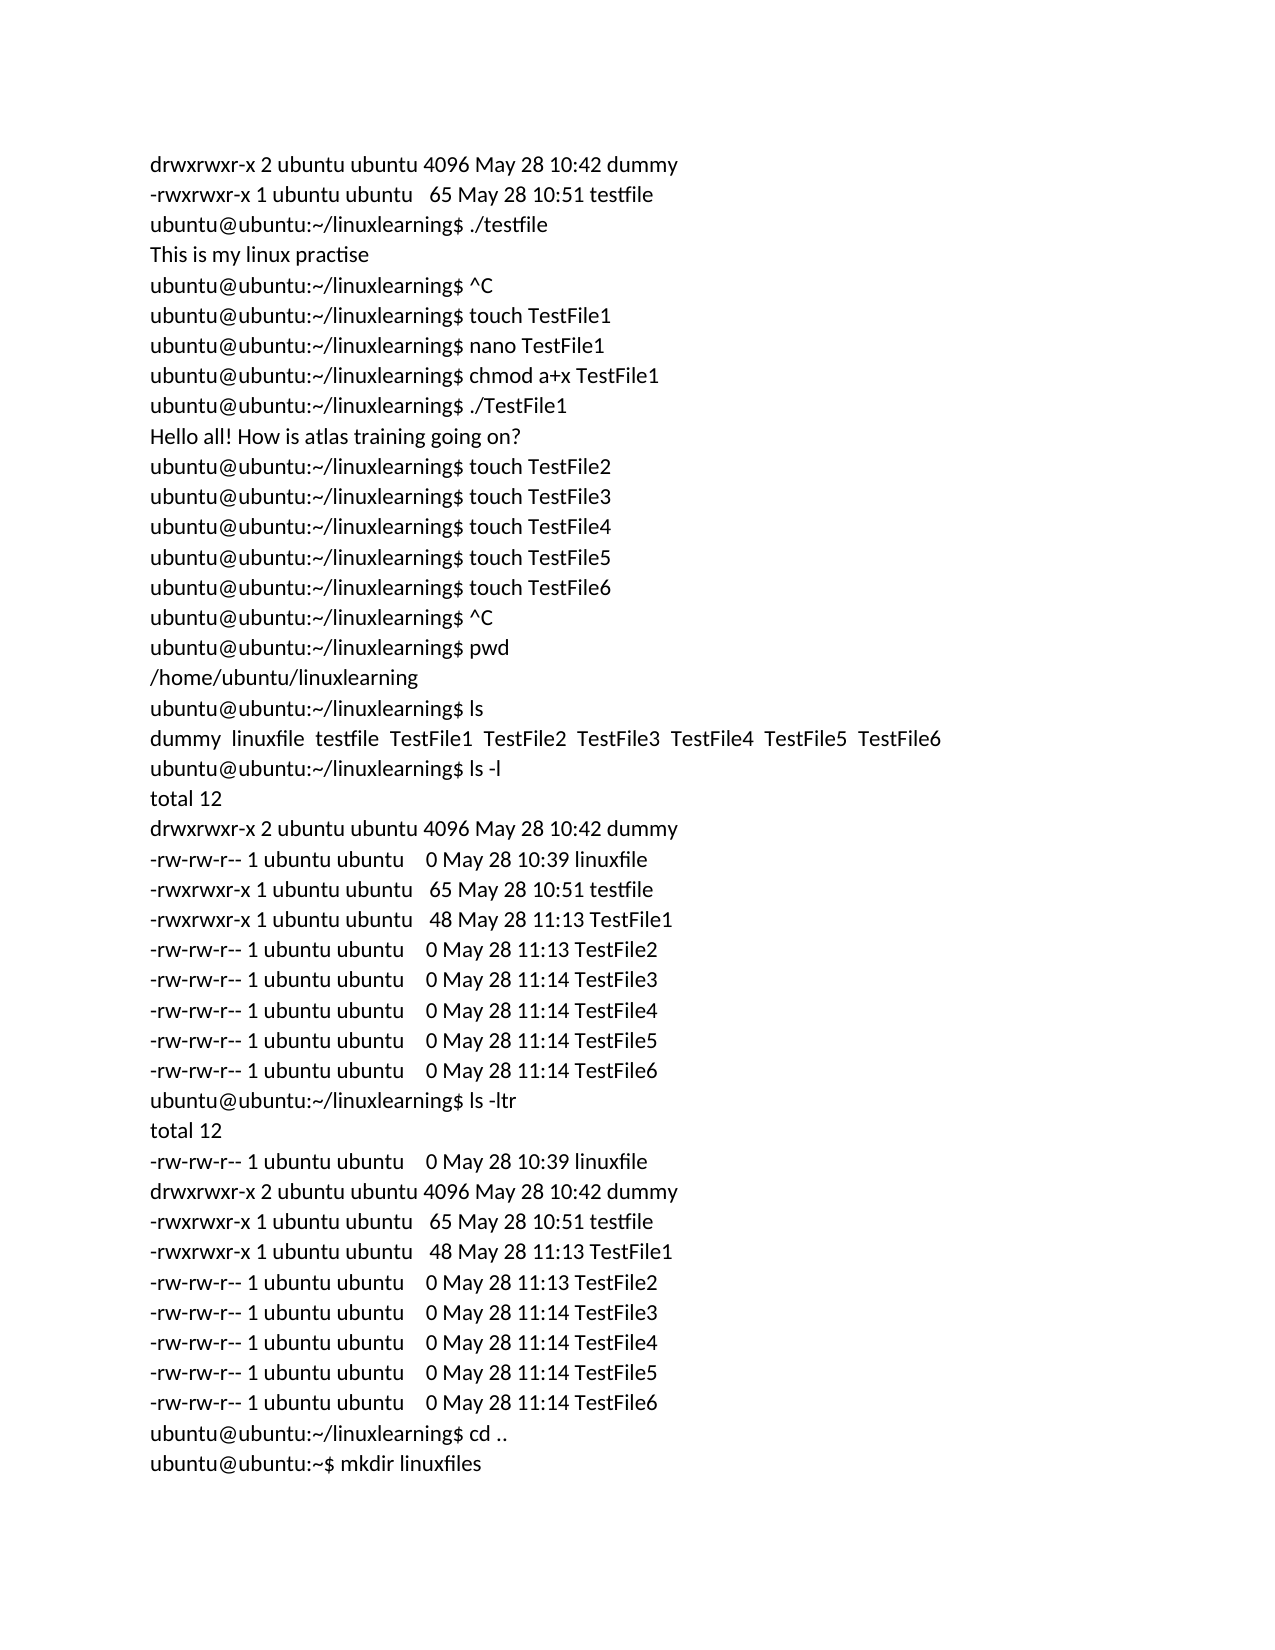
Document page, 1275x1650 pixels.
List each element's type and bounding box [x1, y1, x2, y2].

text [150, 150, 1125, 1477]
